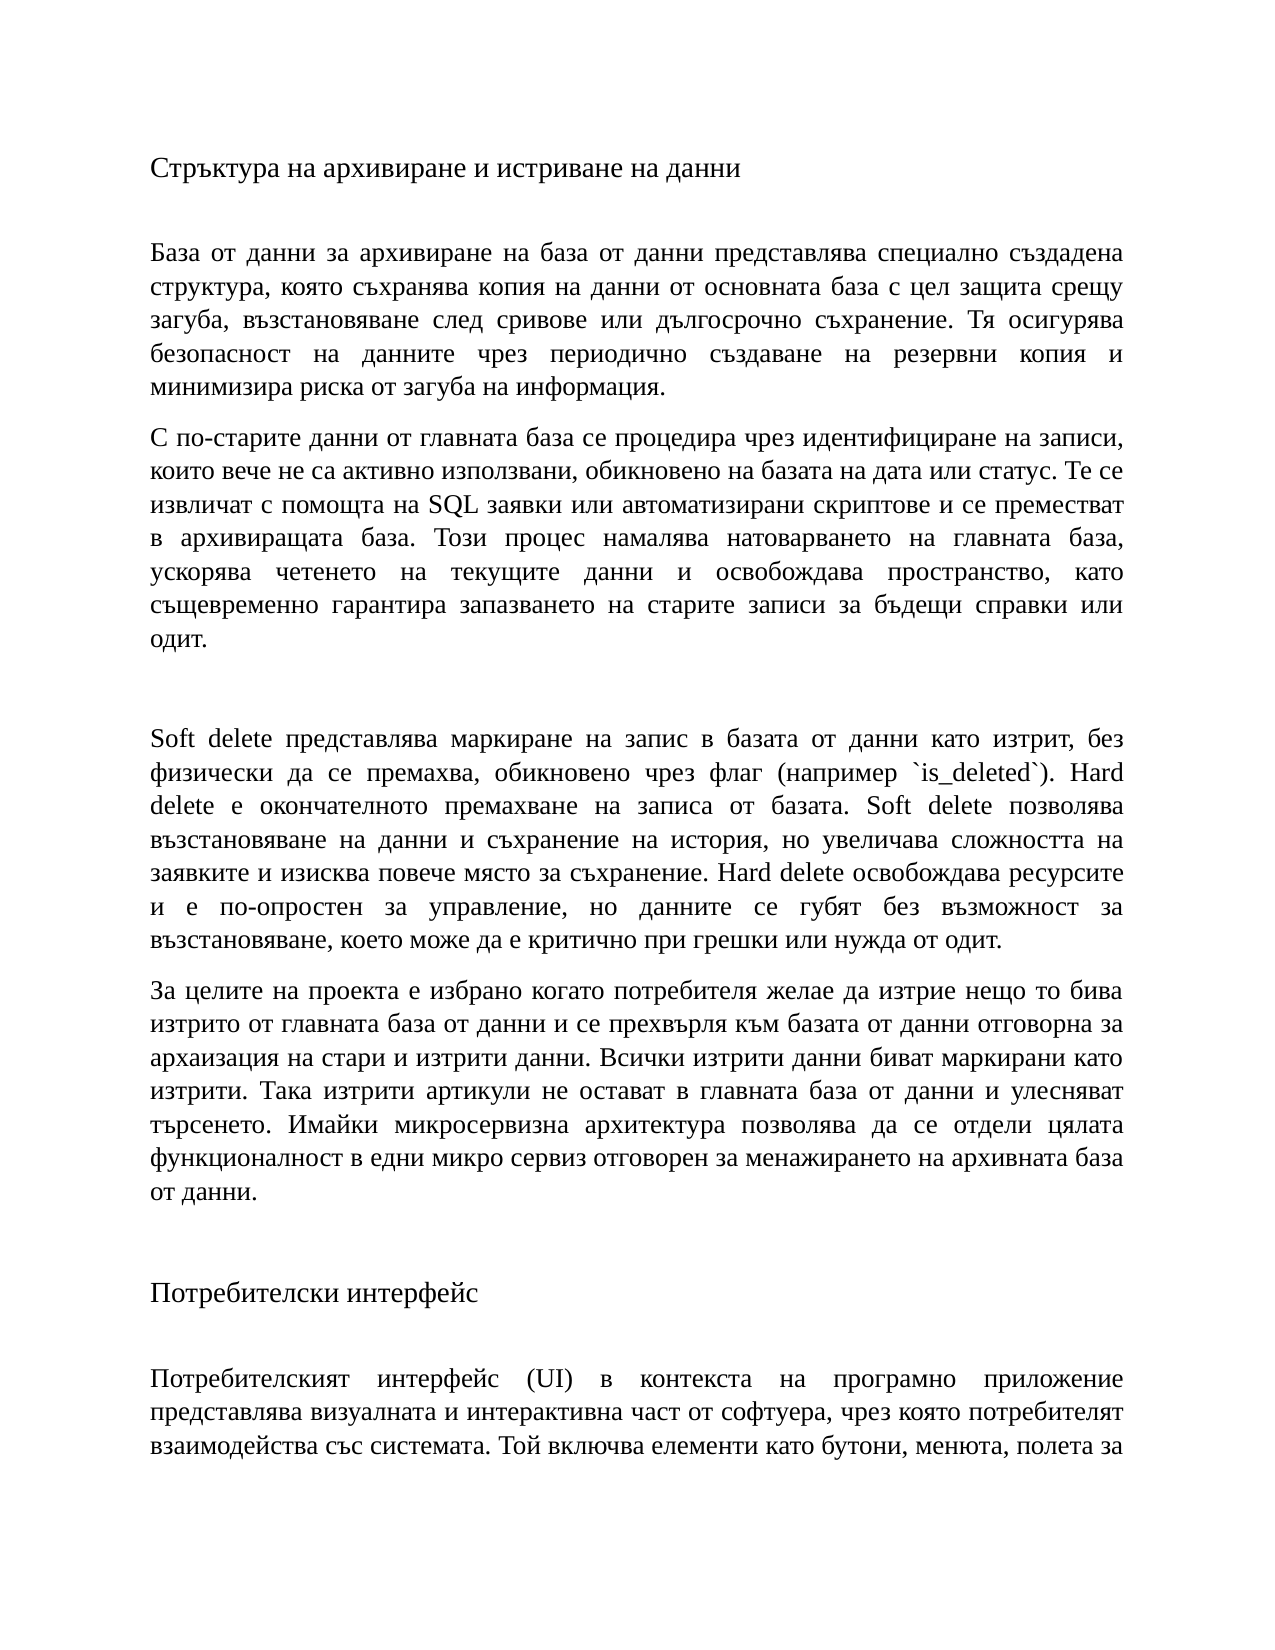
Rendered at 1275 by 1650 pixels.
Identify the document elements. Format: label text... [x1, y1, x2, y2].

text База от данни за архивиране на база от данни представлява специално създадена структура, която съхранява копия на данни от основната база с цел защита срещу загуба, възстановяване след сривове или дългосрочно съхранение. Тя осигурява безопасност на данните чрез периодично създаване на резервни копия и минимизира риска от загуба на информация. [150, 236, 1125, 402]
subtitle Потребителски интерфейс [150, 1276, 1125, 1309]
subtitle Стръктура на архивиране и истриване на данни [150, 150, 1125, 183]
text С по-старите данни от главната база се процедира чрез идентифициране на записи, които вече не са активно използвани, обикновено на базата на дата или статус. Те се извличат с помощта на SQL заявки или автоматизирани скриптове и се преместват в архивиращата база. Този процес намалява натоварването на главната база, ускорява четенето на текущите данни и освобождава пространство, като същевременно гарантира запазването на старите записи за бъдещи справки или одит. [150, 421, 1125, 653]
text За целите на проекта е избрано когато потребителя желае да изтрие нещо то бива изтрито от главната база от данни и се прехвърля към базата от данни отговорна за архаизация на стари и изтрити данни. Всички изтрити данни биват маркирани като изтрити. Така изтрити артикули не остават в главната база от данни и улесняват търсенето. Имайки микросервизна архитектура позволява да се отдели цялата функционалност в едни микро сервиз отговорен за менажирането на архивната база от данни. [150, 974, 1125, 1206]
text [150, 1362, 1125, 1460]
text Soft delete представлява маркиране на запис в базата от данни като изтрит, без физически да се премахва, обикновено чрез флаг (например `is_deleted`). Hard delete е окончателното премахване на записа от базата. Soft delete позволява възстановяване на данни и съхранение на история, но увеличава сложността на заявките и изисква повече място за съхранение. Hard delete освобождава ресурсите и е по-опростен за управление, но данните се губят без възможност за възстановяване, което може да е критично при грешки или нужда от одит. [150, 722, 1125, 955]
